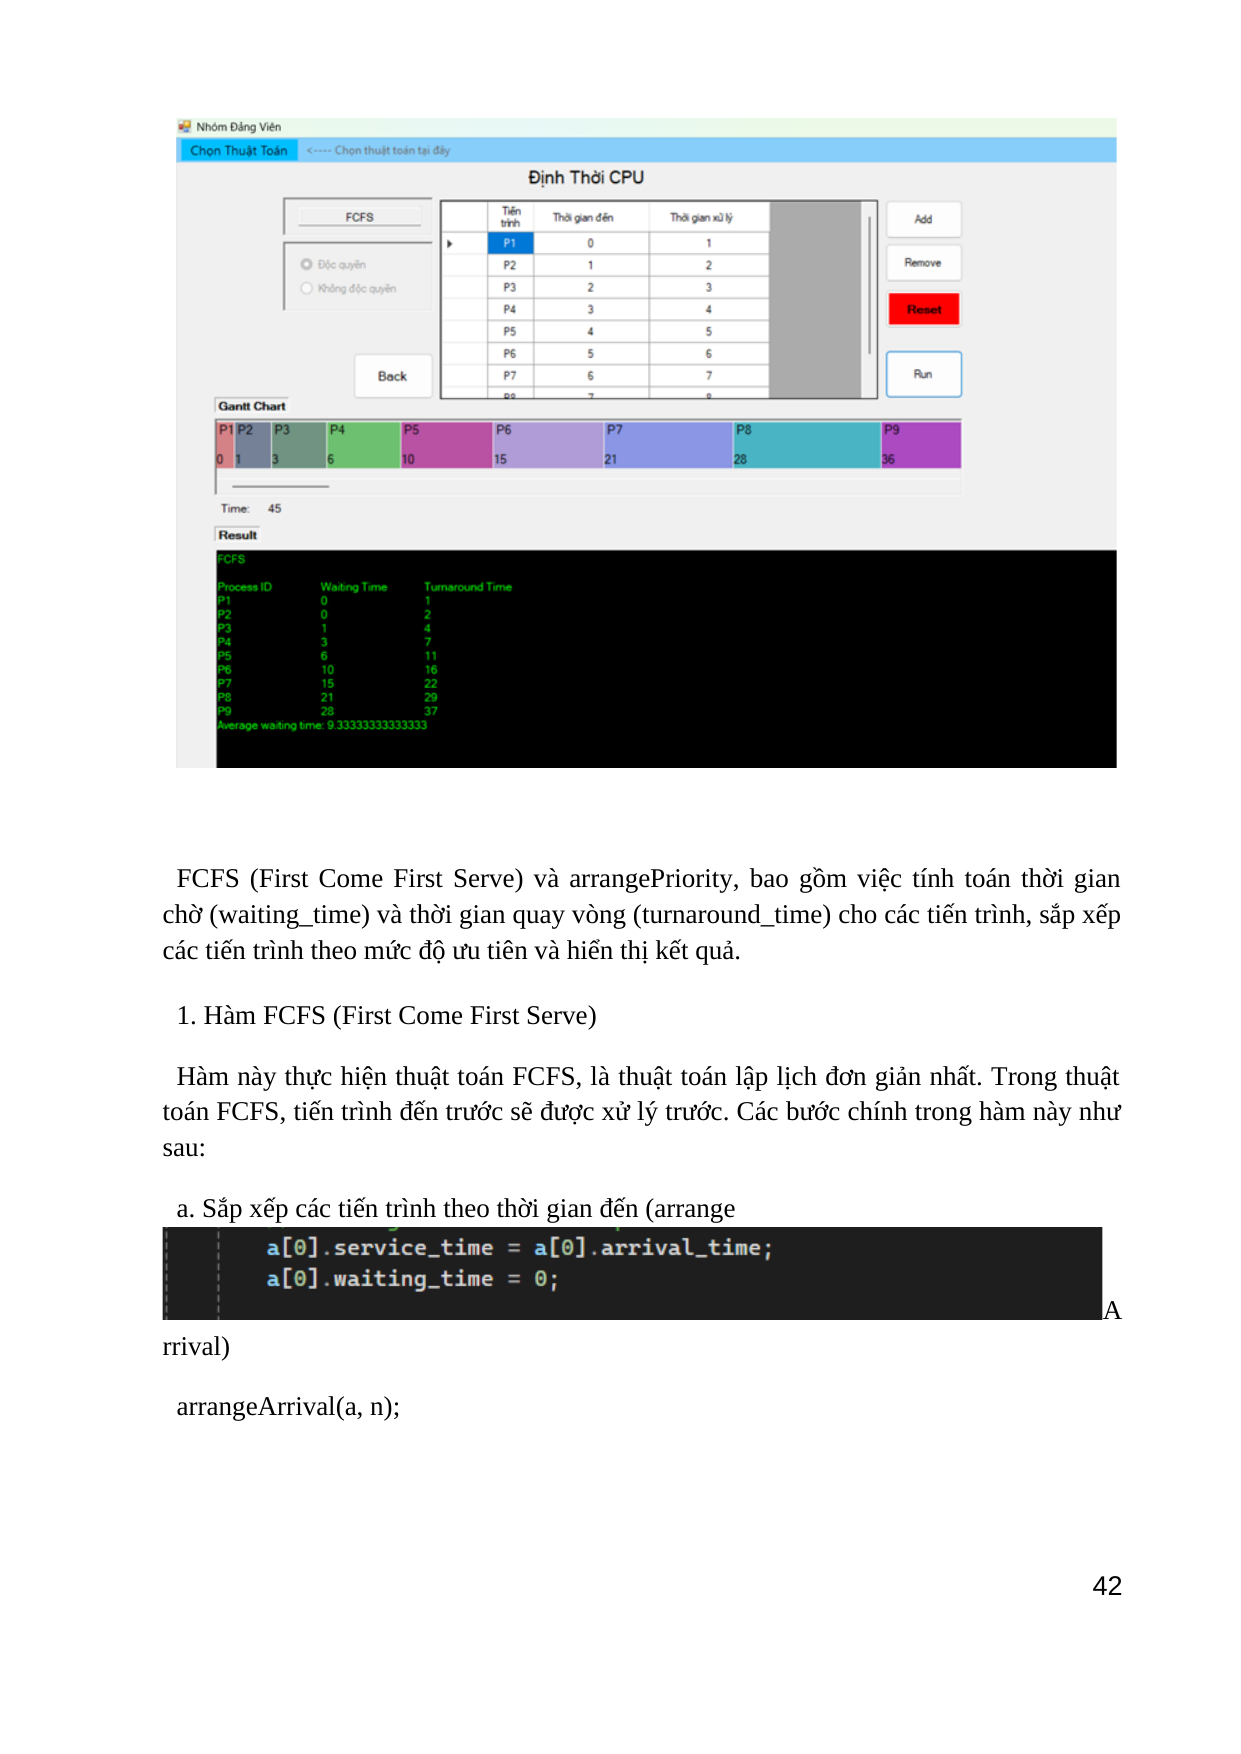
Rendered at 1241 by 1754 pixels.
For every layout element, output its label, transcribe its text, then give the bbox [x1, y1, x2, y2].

text FCFS (First Come First Serve) và arrangePriority, bao gồm việc tính toán thời gian chờ (waiting_time) và thời gian quay vòng (turnaround_time) cho các tiến trình, sắp xếp các tiến trình theo mức độ ưu tiên và hiển thị kết quả. [162, 863, 1122, 965]
text 1. Hàm FCFS (First Come First Serve) [162, 999, 1122, 1030]
text Hàm này thực hiện thuật toán FCFS, là thuật toán lập lịch đơn giản nhất. Trong thuật toán FCFS, tiến trình đến trước sẽ được xử lý trước. Các bước chính trong hàm này như sau: [162, 1060, 1122, 1162]
text arrangeArrival(a, n); [162, 1391, 1122, 1422]
picture [162, 1227, 1103, 1320]
picture [176, 118, 1117, 768]
